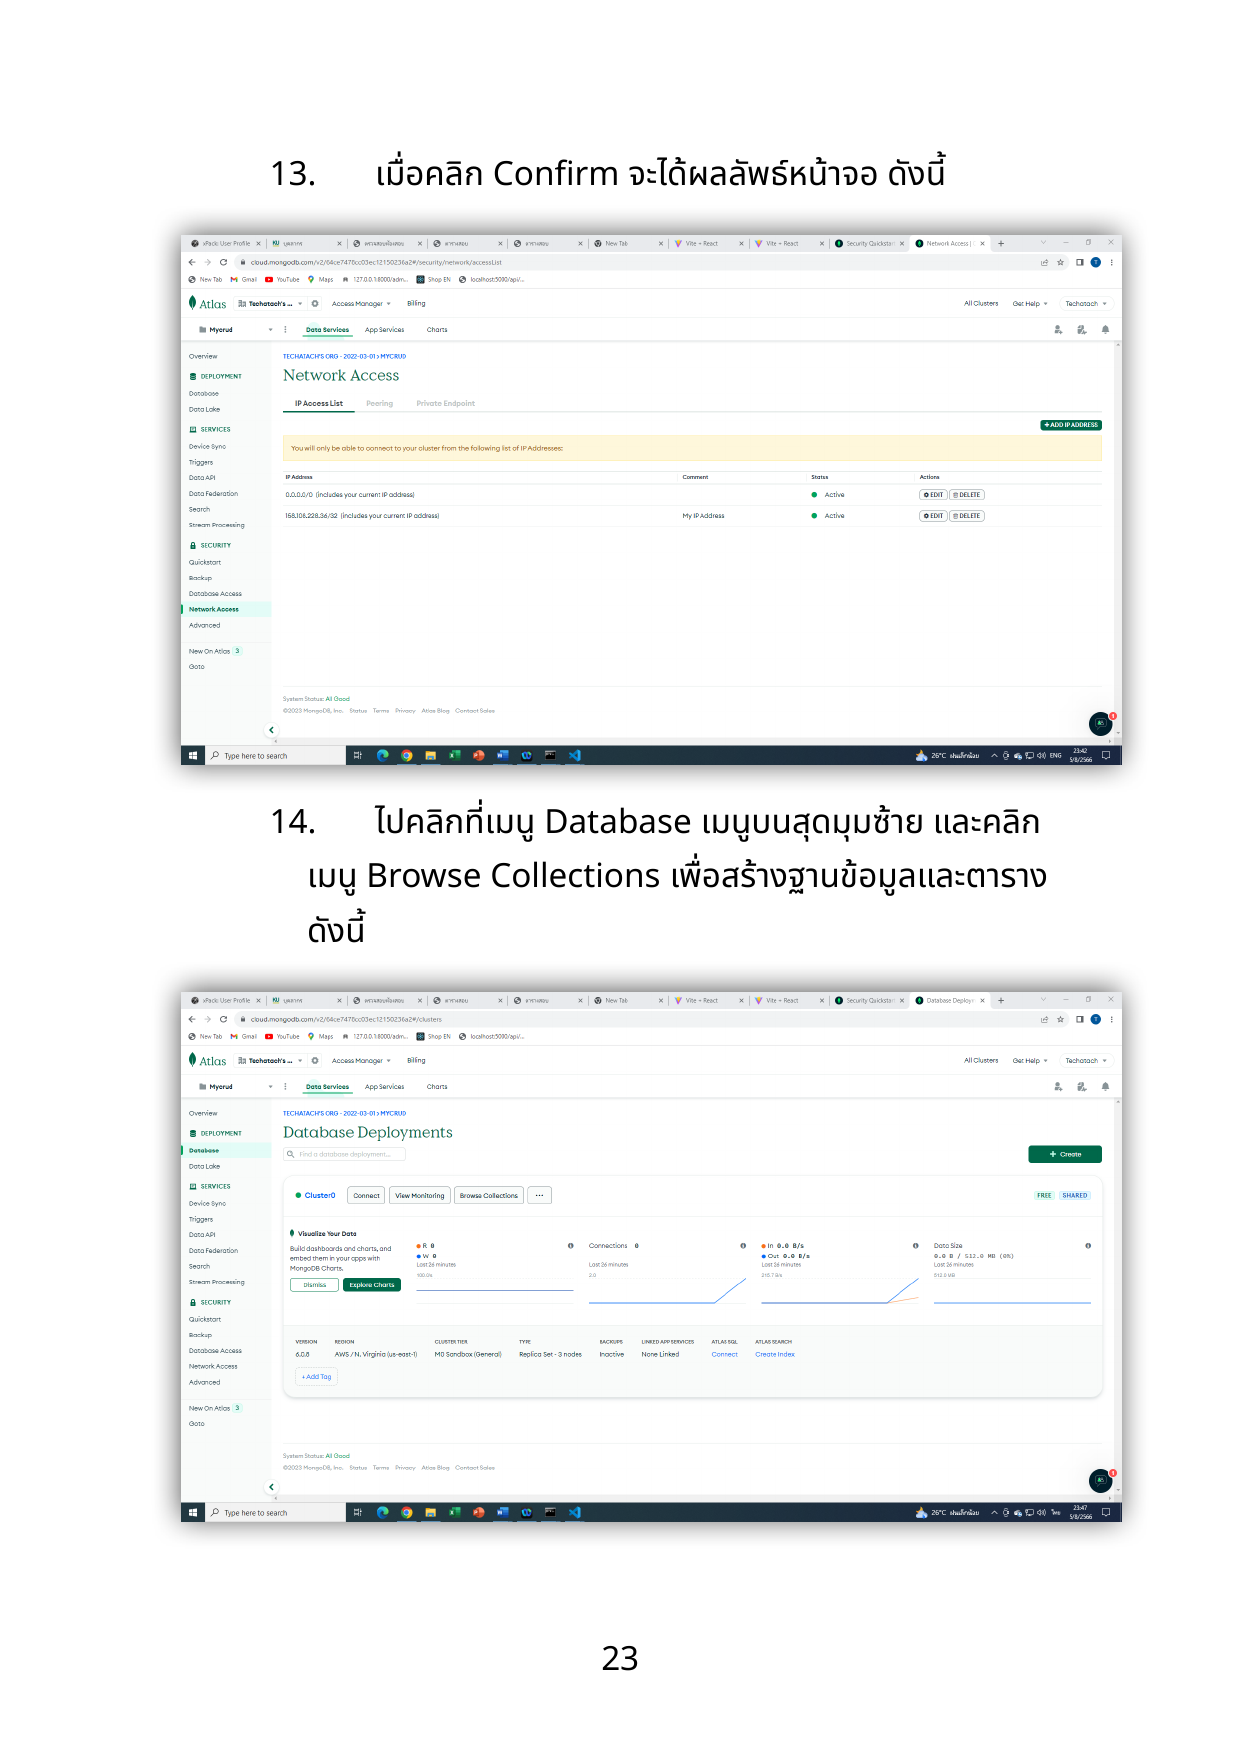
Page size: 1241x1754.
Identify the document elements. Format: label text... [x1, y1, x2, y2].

list เมื่อคลิก Confirm จะได้ผลลัพธ์หน้าจอ ดังนี้ [269, 150, 1090, 201]
picture [181, 992, 1122, 1522]
list ไปคลิกที่เมนู Database เมนูบนสุดมุมซ้าย และคลิกเมนู Browse Collections เพื่อสร้างฐานข้อมูลและตาราง ดังนี้ [269, 797, 1090, 957]
picture [181, 235, 1122, 765]
